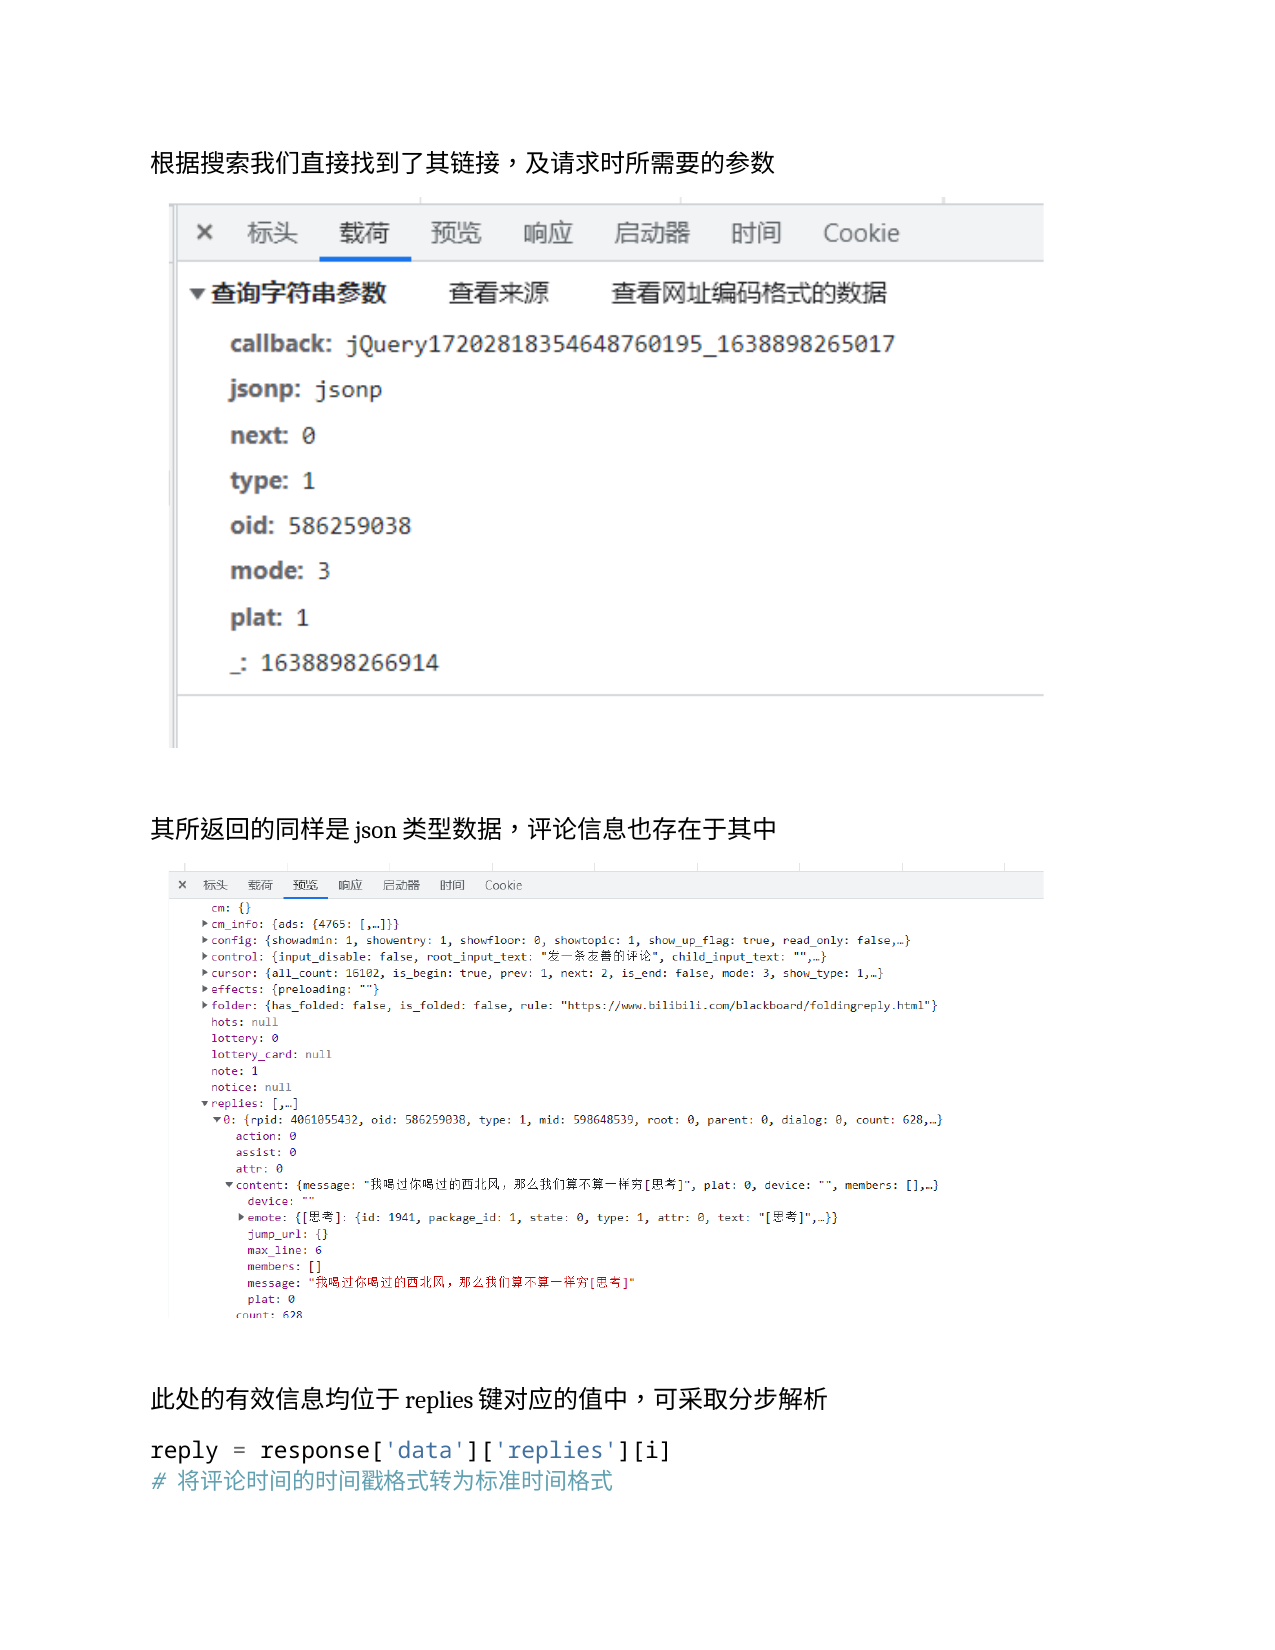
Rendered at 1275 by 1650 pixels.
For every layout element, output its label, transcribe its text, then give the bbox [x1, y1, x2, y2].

picture [168, 197, 1044, 748]
picture [168, 863, 1044, 1318]
text 根据搜索我们直接找到了其链接，及请求时所需要的参数 [150, 150, 1125, 179]
text 其所返回的同样是json类型数据，评论信息也存在于其中 [150, 816, 1125, 844]
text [150, 1434, 1125, 1496]
text 此处的有效信息均位于replies键对应的值中，可采取分步解析 [150, 1386, 1125, 1415]
